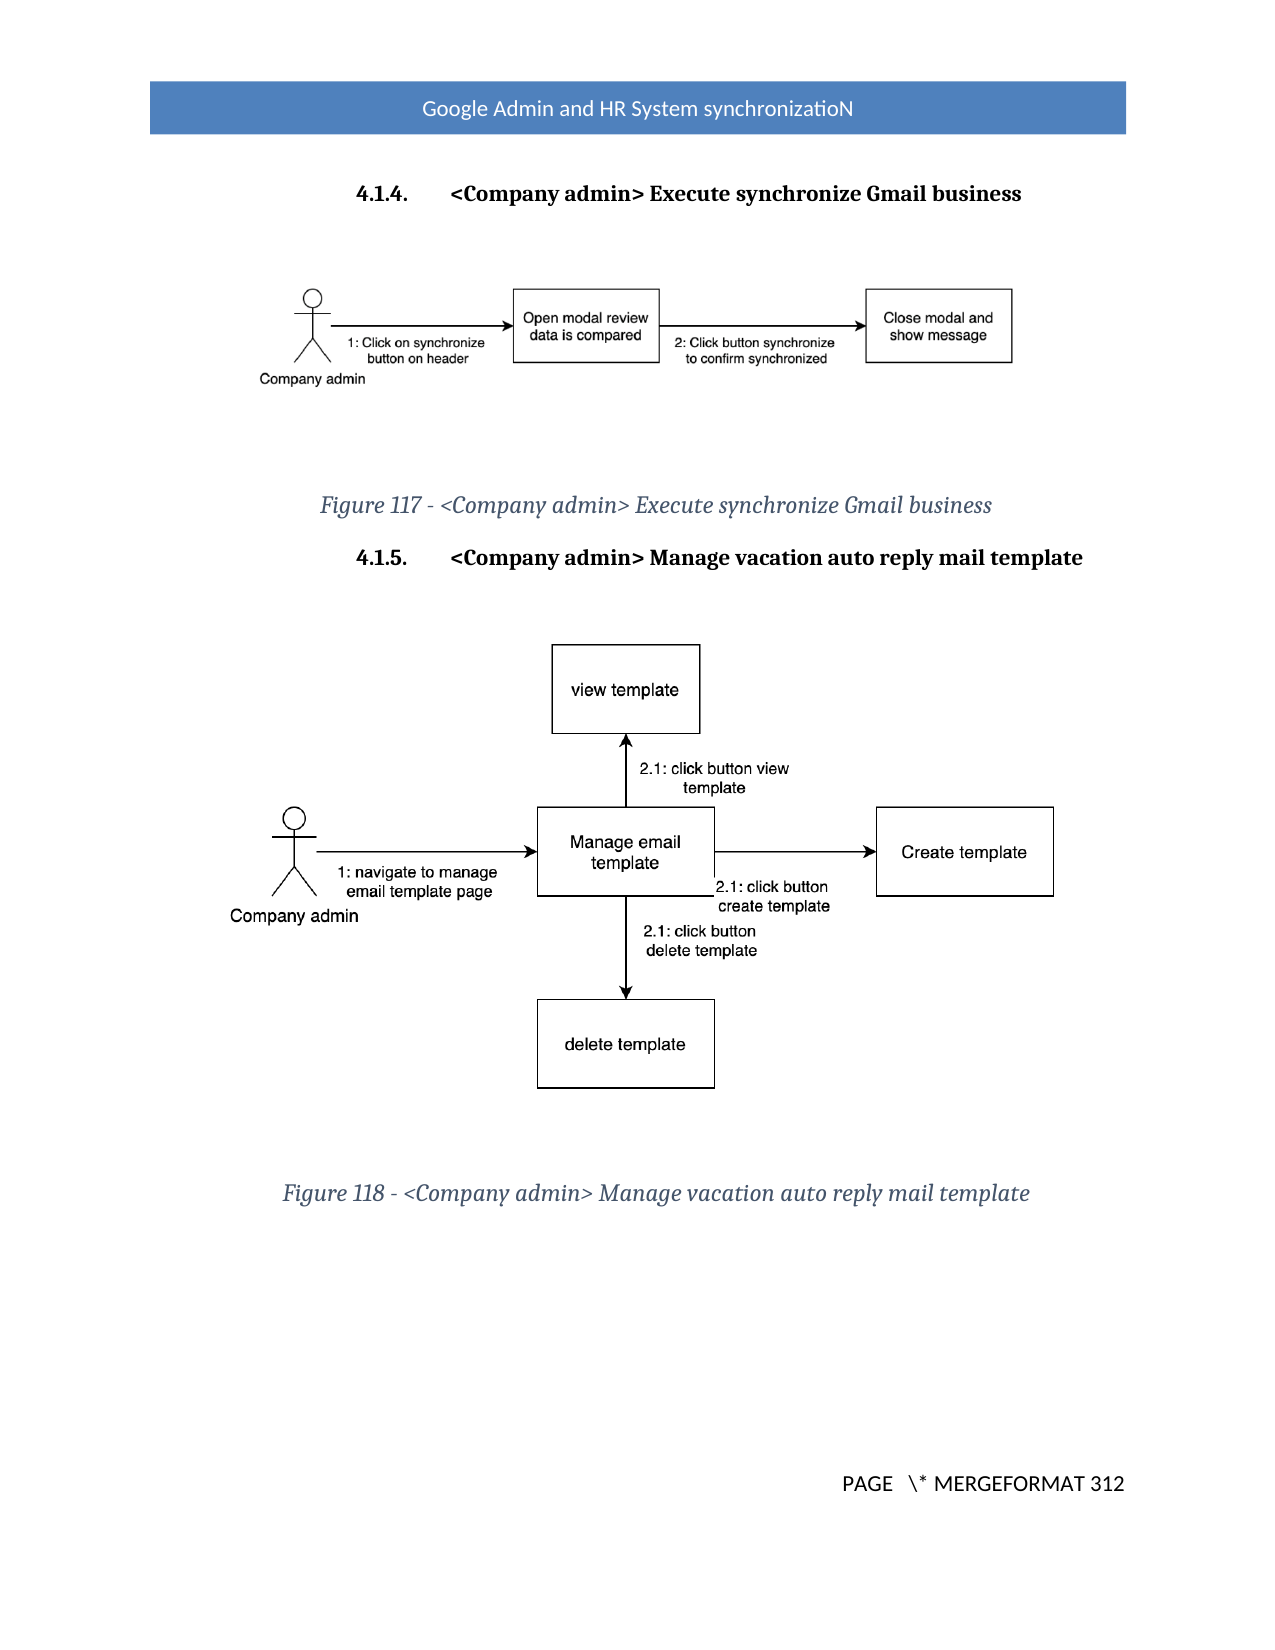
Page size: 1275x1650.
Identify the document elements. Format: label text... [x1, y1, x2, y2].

picture [187, 596, 1163, 1146]
picture [212, 231, 1101, 458]
subtitle <Company admin> Execute synchronize Gmail business [356, 181, 1125, 207]
subtitle <Company admin> Manage vacation auto reply mail template [356, 545, 1125, 571]
